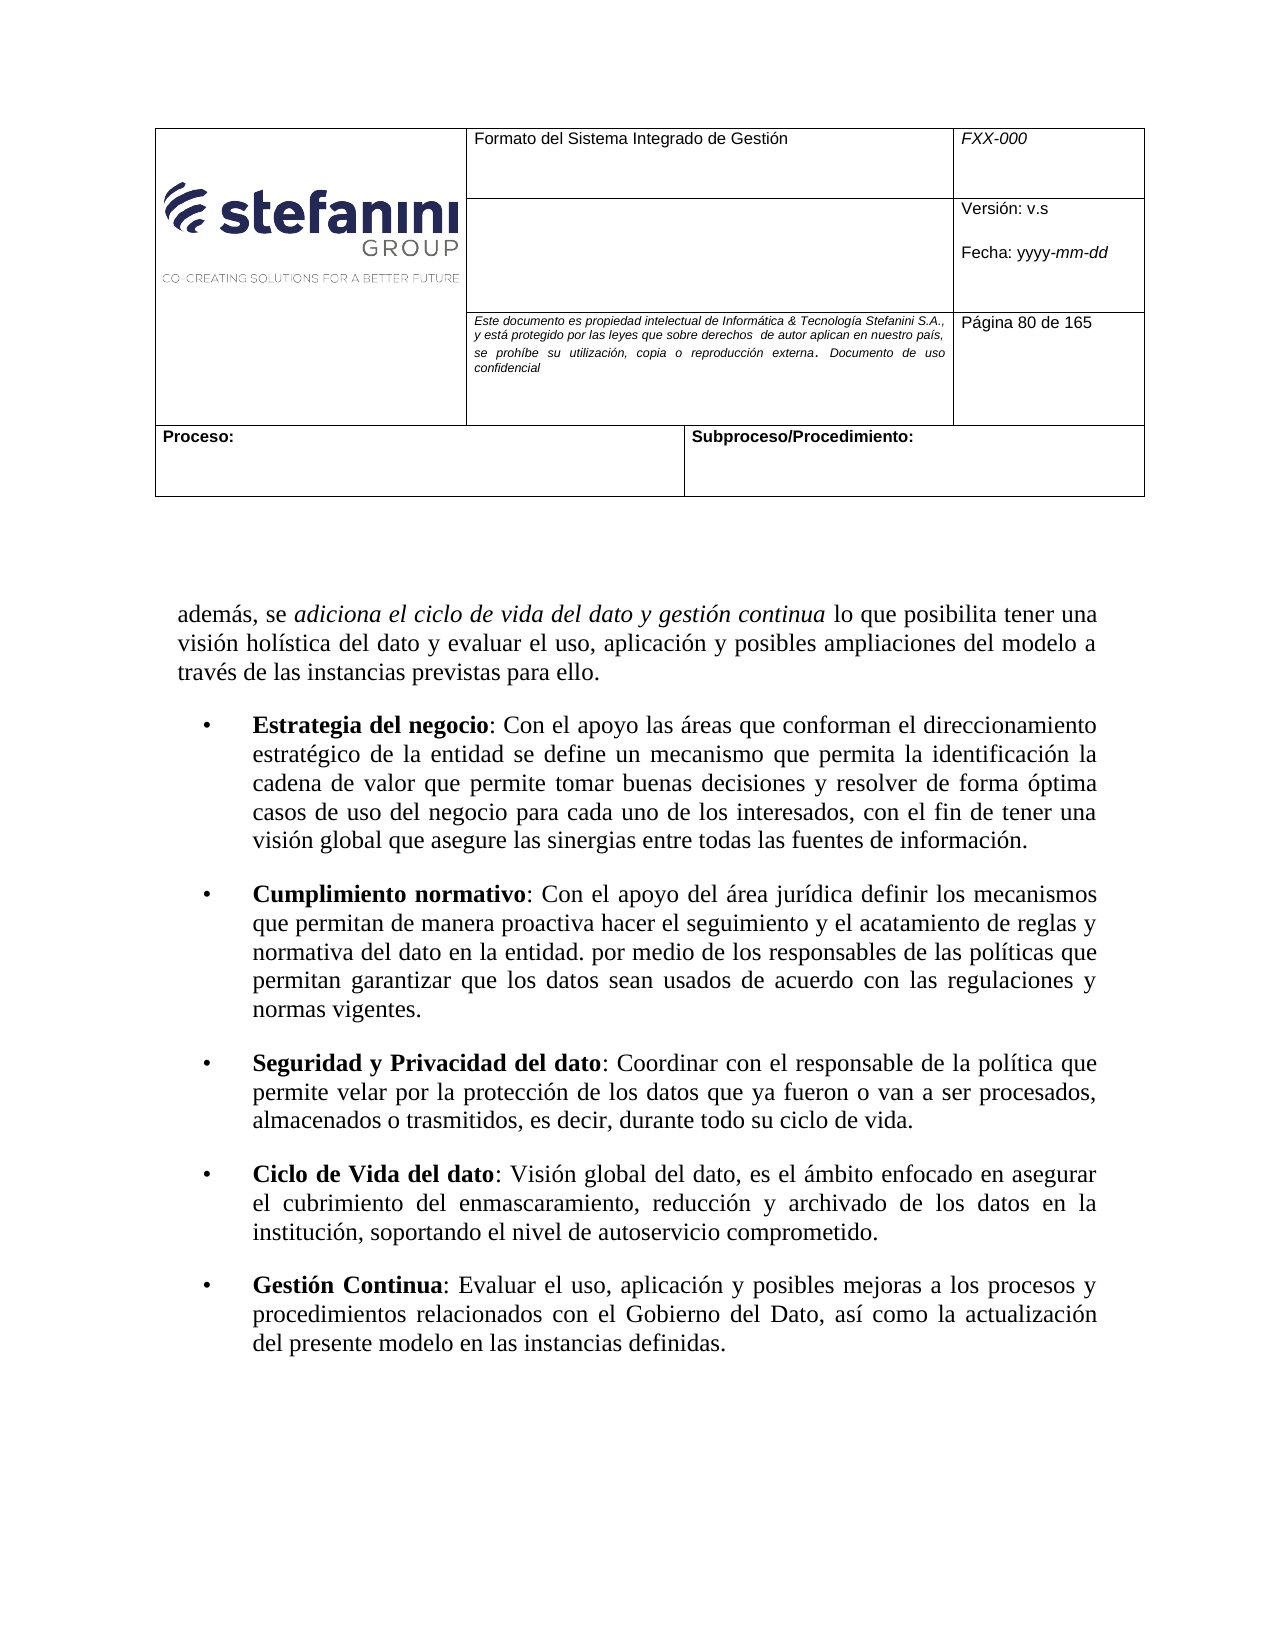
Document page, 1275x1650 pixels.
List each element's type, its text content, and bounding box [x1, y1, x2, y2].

list Seguridad y Privacidad del dato: Coordinar con el responsable de la política que permite velar por la protección de los datos que ya fueron o van a ser procesados, almacenados o trasmitidos, es decir, durante todo su ciclo de vida. [202, 1048, 1098, 1134]
text Se integran 5 ejes donde se concentran los esfuerzos: Estrategia del negocio, cumplimiento normativo, seguridad y privacidad del dato, los cuales se toman de las definiciones del DAMA ya que se acoplan funcionalmente con las condiciones propias de la entidad; además, se adiciona el ciclo de vida del dato y gestión continua lo que posibilita tener una visión holística del dato y evaluar el uso, aplicación y posibles ampliaciones del modelo a través de las instancias previstas para ello. [177, 599, 1098, 686]
list Gestión Continua: Evaluar el uso, aplicación y posibles mejoras a los procesos y procedimientos relacionados con el Gobierno del Dato, así como la actualización del presente modelo en las instancias definidas. [202, 1271, 1098, 1357]
list Cumplimiento normativo: Con el apoyo del área jurídica definir los mecanismos que permitan de manera proactiva hacer el seguimiento y el acatamiento de reglas y normativa del dato en la entidad. por medio de los responsables de las políticas que permitan garantizar que los datos sean usados de acuerdo con las regulaciones y normas vigentes. [202, 879, 1098, 1023]
list Ciclo de Vida del dato: Visión global del dato, es el ámbito enfocado en asegurar el cubrimiento del enmascaramiento, reducción y archivado de los datos en la institución, soportando el nivel de autoservicio comprometido. [202, 1159, 1098, 1246]
list Estrategia del negocio: Con el apoyo las áreas que conforman el direccionamiento estratégico de la entidad se define un mecanismo que permita la identificación la cadena de valor que permite tomar buenas decisiones y resolver de forma óptima casos de uso del negocio para cada uno de los interesados, con el fin de tener una visión global que asegure las sinergias entre todas las fuentes de información. [202, 711, 1098, 854]
picture [162, 182, 460, 286]
